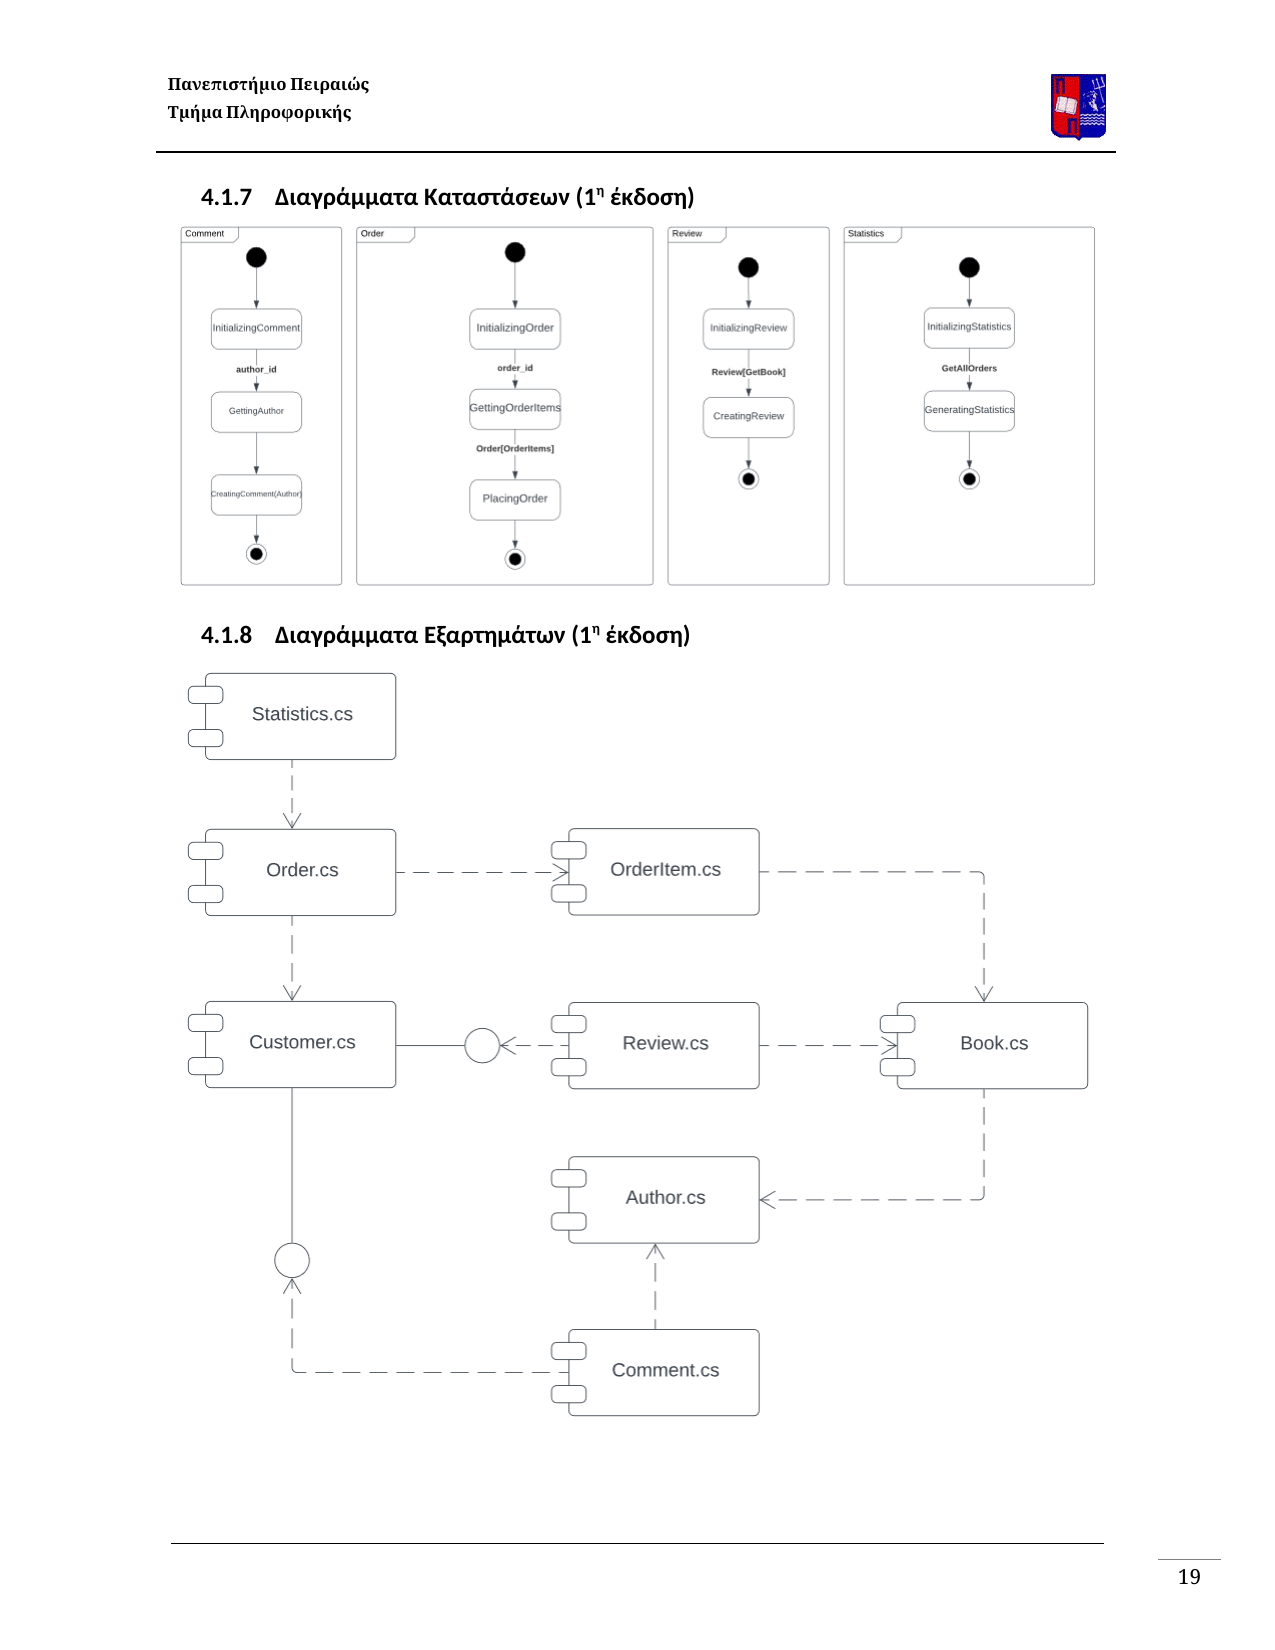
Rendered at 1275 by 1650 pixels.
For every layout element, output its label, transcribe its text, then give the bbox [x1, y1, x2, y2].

text Διαγράμματα Καταστάσεων (1η έκδοση) [201, 181, 1104, 212]
picture [1051, 74, 1106, 141]
text Διαγράμματα Εξαρτημάτων (1η έκδοση) [201, 620, 1104, 650]
picture [171, 656, 1105, 1433]
picture [171, 217, 1105, 595]
